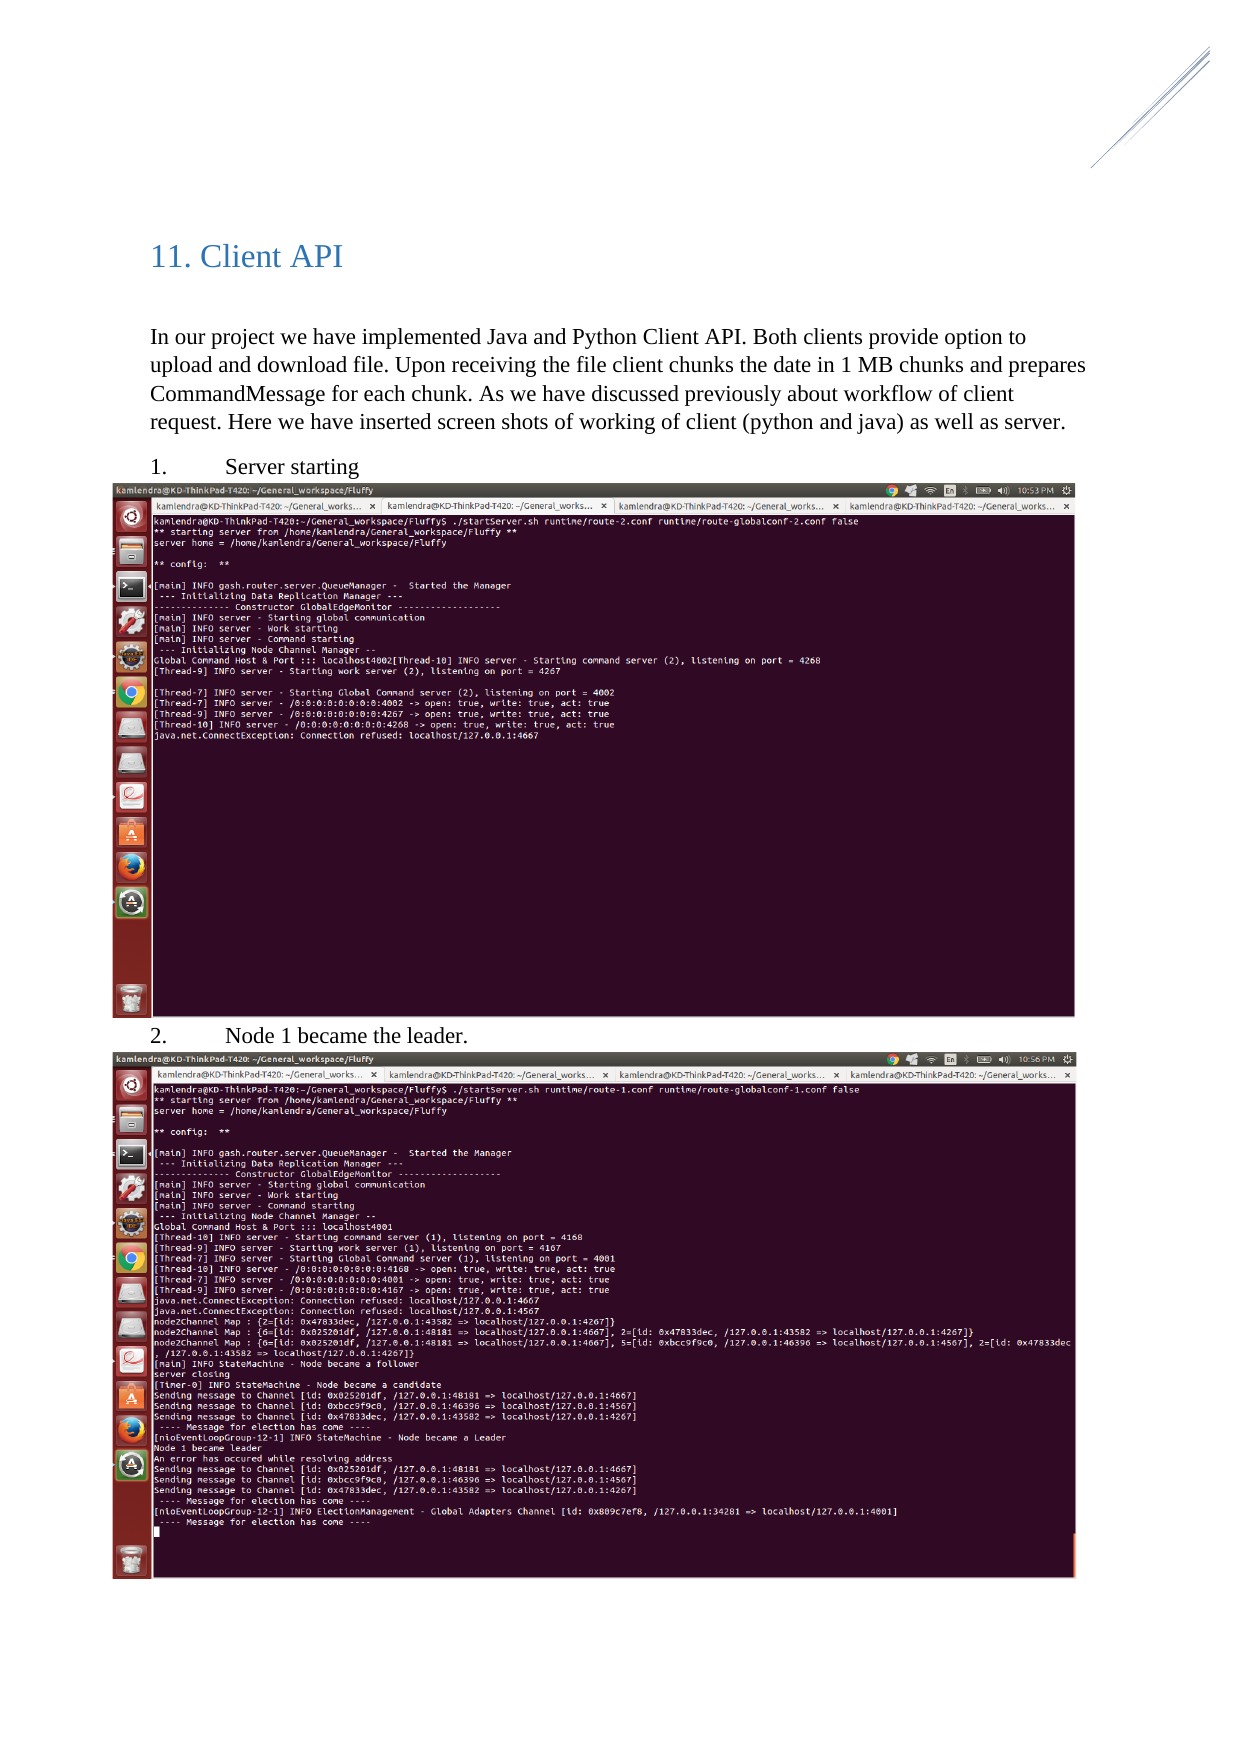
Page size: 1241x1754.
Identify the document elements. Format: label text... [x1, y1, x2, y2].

text In our project we have implemented Java and Python Client API. Both clients provide option to upload and download file. Upon receiving the file client chunks the date in 1 MB chunks and prepares CommandMessage for each chunk. As we have discussed previously about workflow of client request. Here we have inserted screen shots of working of client (python and java) as well as server. [150, 323, 1090, 434]
picture [112, 1052, 1077, 1579]
picture [112, 483, 1075, 1018]
subtitle 11. Client API [150, 236, 1090, 274]
